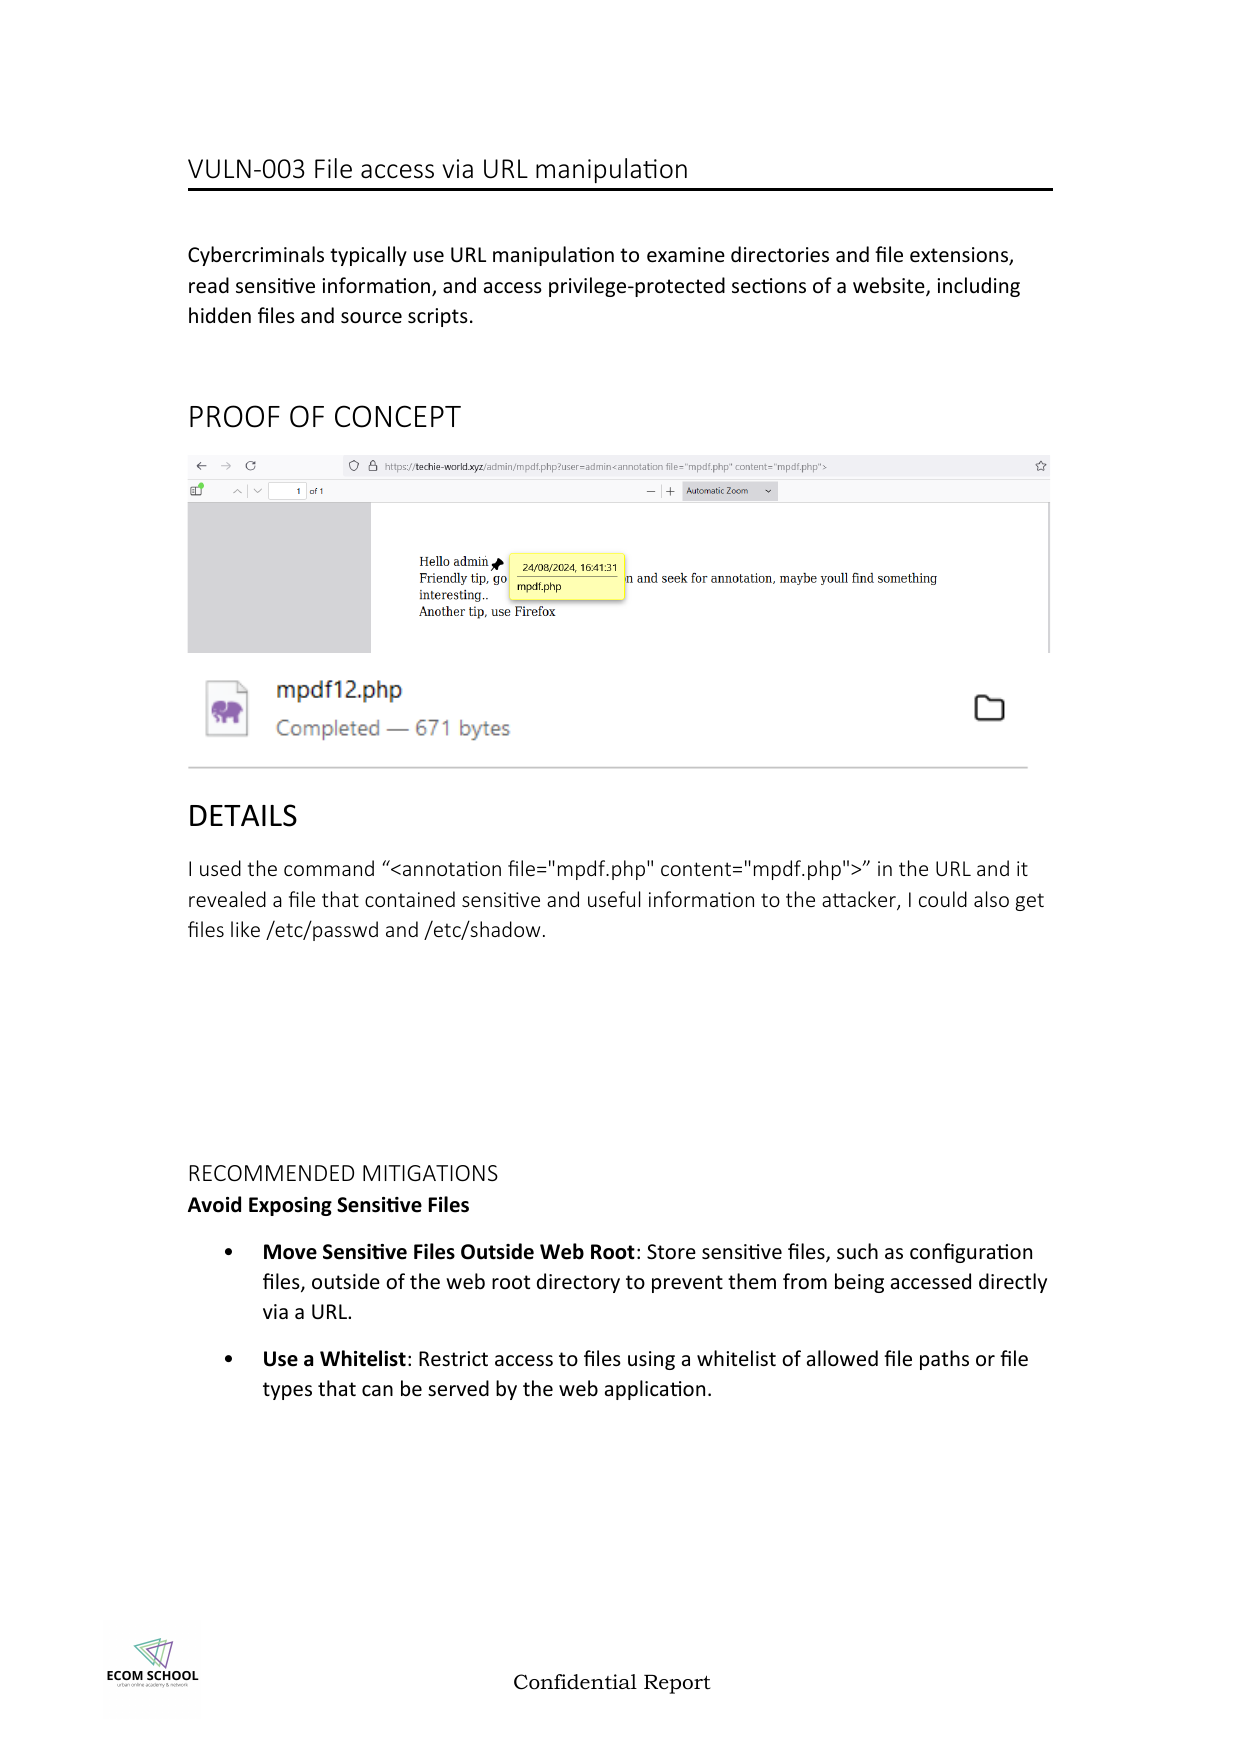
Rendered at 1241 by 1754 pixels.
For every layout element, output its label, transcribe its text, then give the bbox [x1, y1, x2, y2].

list Move Sensitive Files Outside Web Root: Store sensitive files, such as configuration files, outside of the web root directory to prevent them from being accessed directly via a URL. [225, 1237, 1053, 1325]
picture [187, 455, 1050, 653]
picture [103, 1620, 202, 1719]
text I used the command “<annotation file="mpdf.php" content="mpdf.php">” in the URL and it revealed a file that contained sensitive and useful information to the attacker, I could also get files like /etc/passwd and /etc/shadow. [187, 854, 1053, 943]
subtitle VULN-003 File access via URL manipulation [187, 150, 1053, 191]
picture [187, 655, 1039, 775]
text PROOF OF CONCEPT [187, 395, 1053, 435]
list Use a Whitelist: Restrict access to files using a whitelist of allowed file paths or file types that can be served by the web application. [225, 1344, 1053, 1402]
text DETAILS [187, 794, 1053, 834]
text Avoid Exposing Sensitive Files [187, 1190, 1053, 1218]
subtitle RECOMMENDED MITIGATIONS [187, 1157, 1053, 1187]
text Cybercriminals typically use URL manipulation to examine directories and file extensions, read sensitive information, and access privilege-protected sections of a website, including hidden files and source scripts. [187, 241, 1053, 329]
